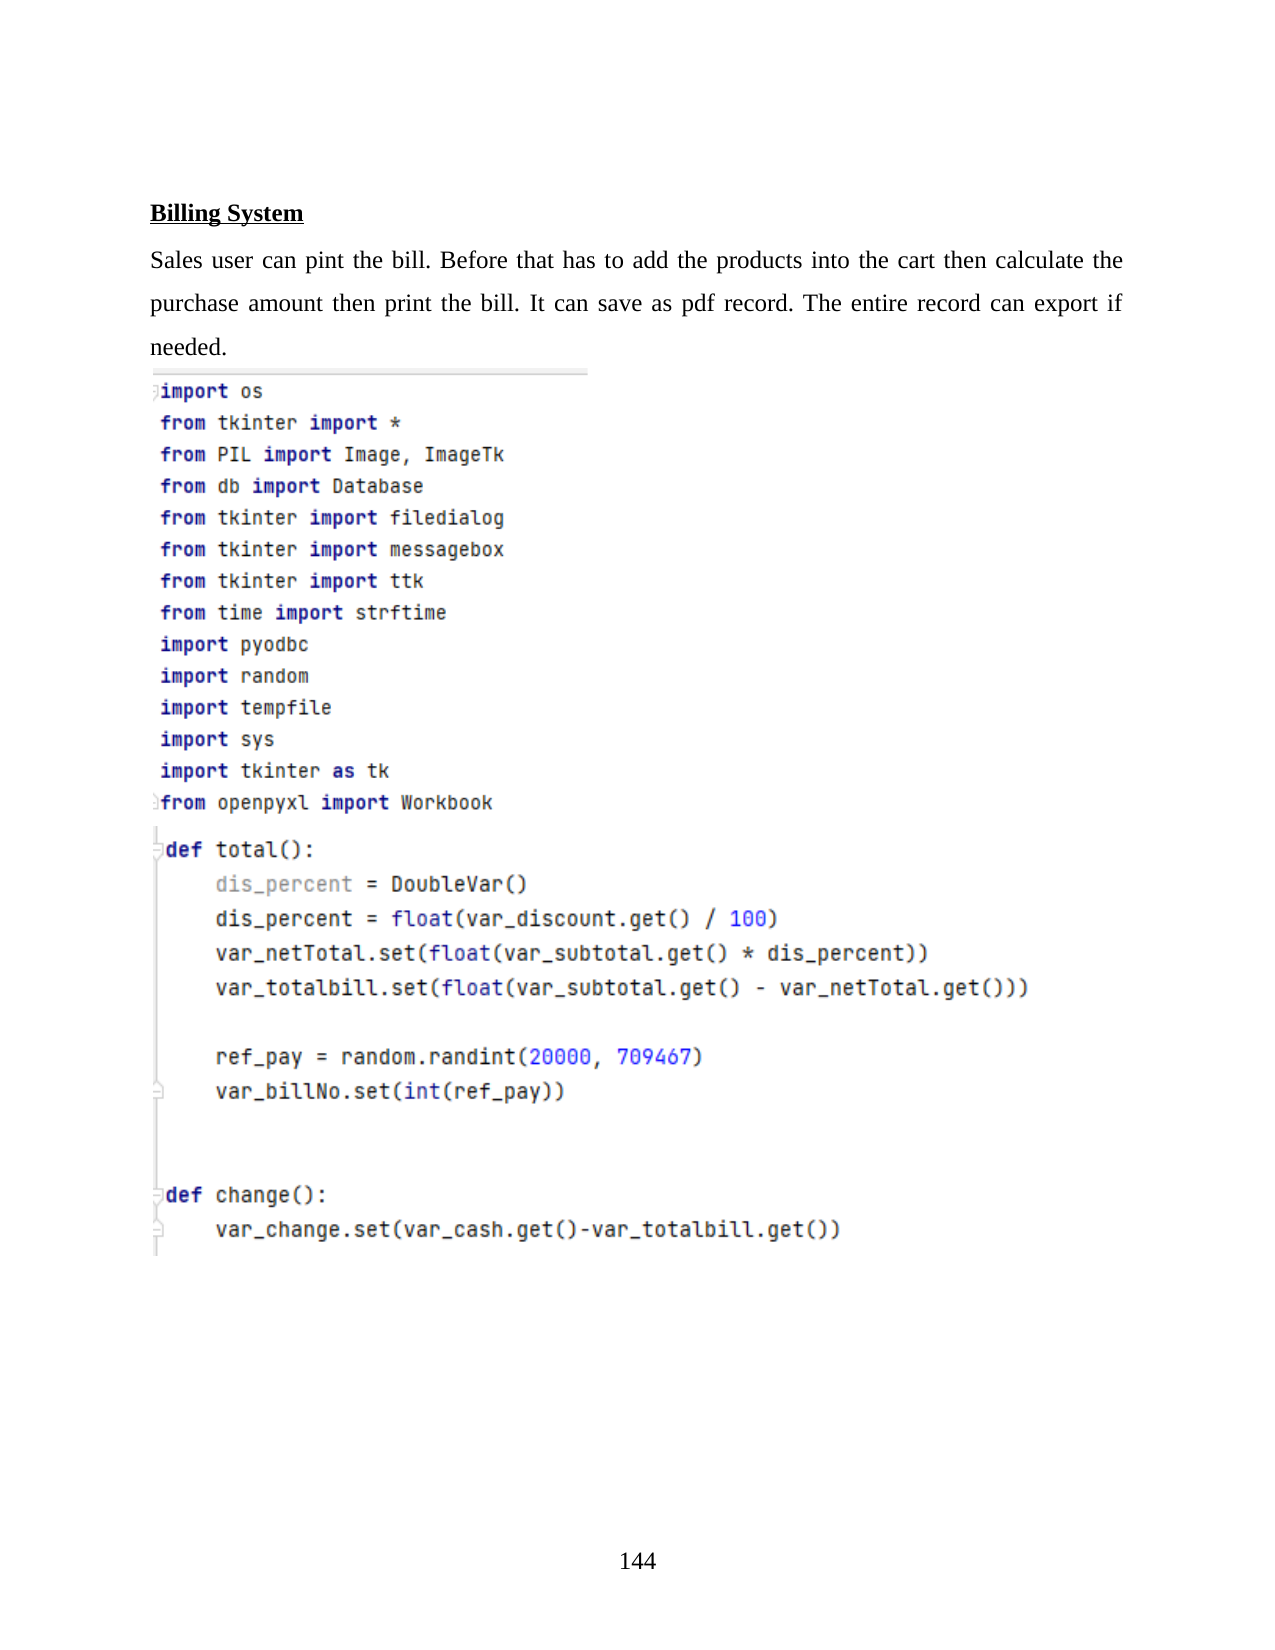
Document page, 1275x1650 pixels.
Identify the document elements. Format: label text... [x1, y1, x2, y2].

picture [153, 826, 1039, 1256]
picture [153, 368, 588, 824]
text Billing System [150, 198, 1125, 226]
text Sales user can pint the bill. Before that has to add the products into the cart then calculate the purchase amount then print the bill. It can save as pdf record. The entire record can export if needed. [150, 245, 1125, 360]
